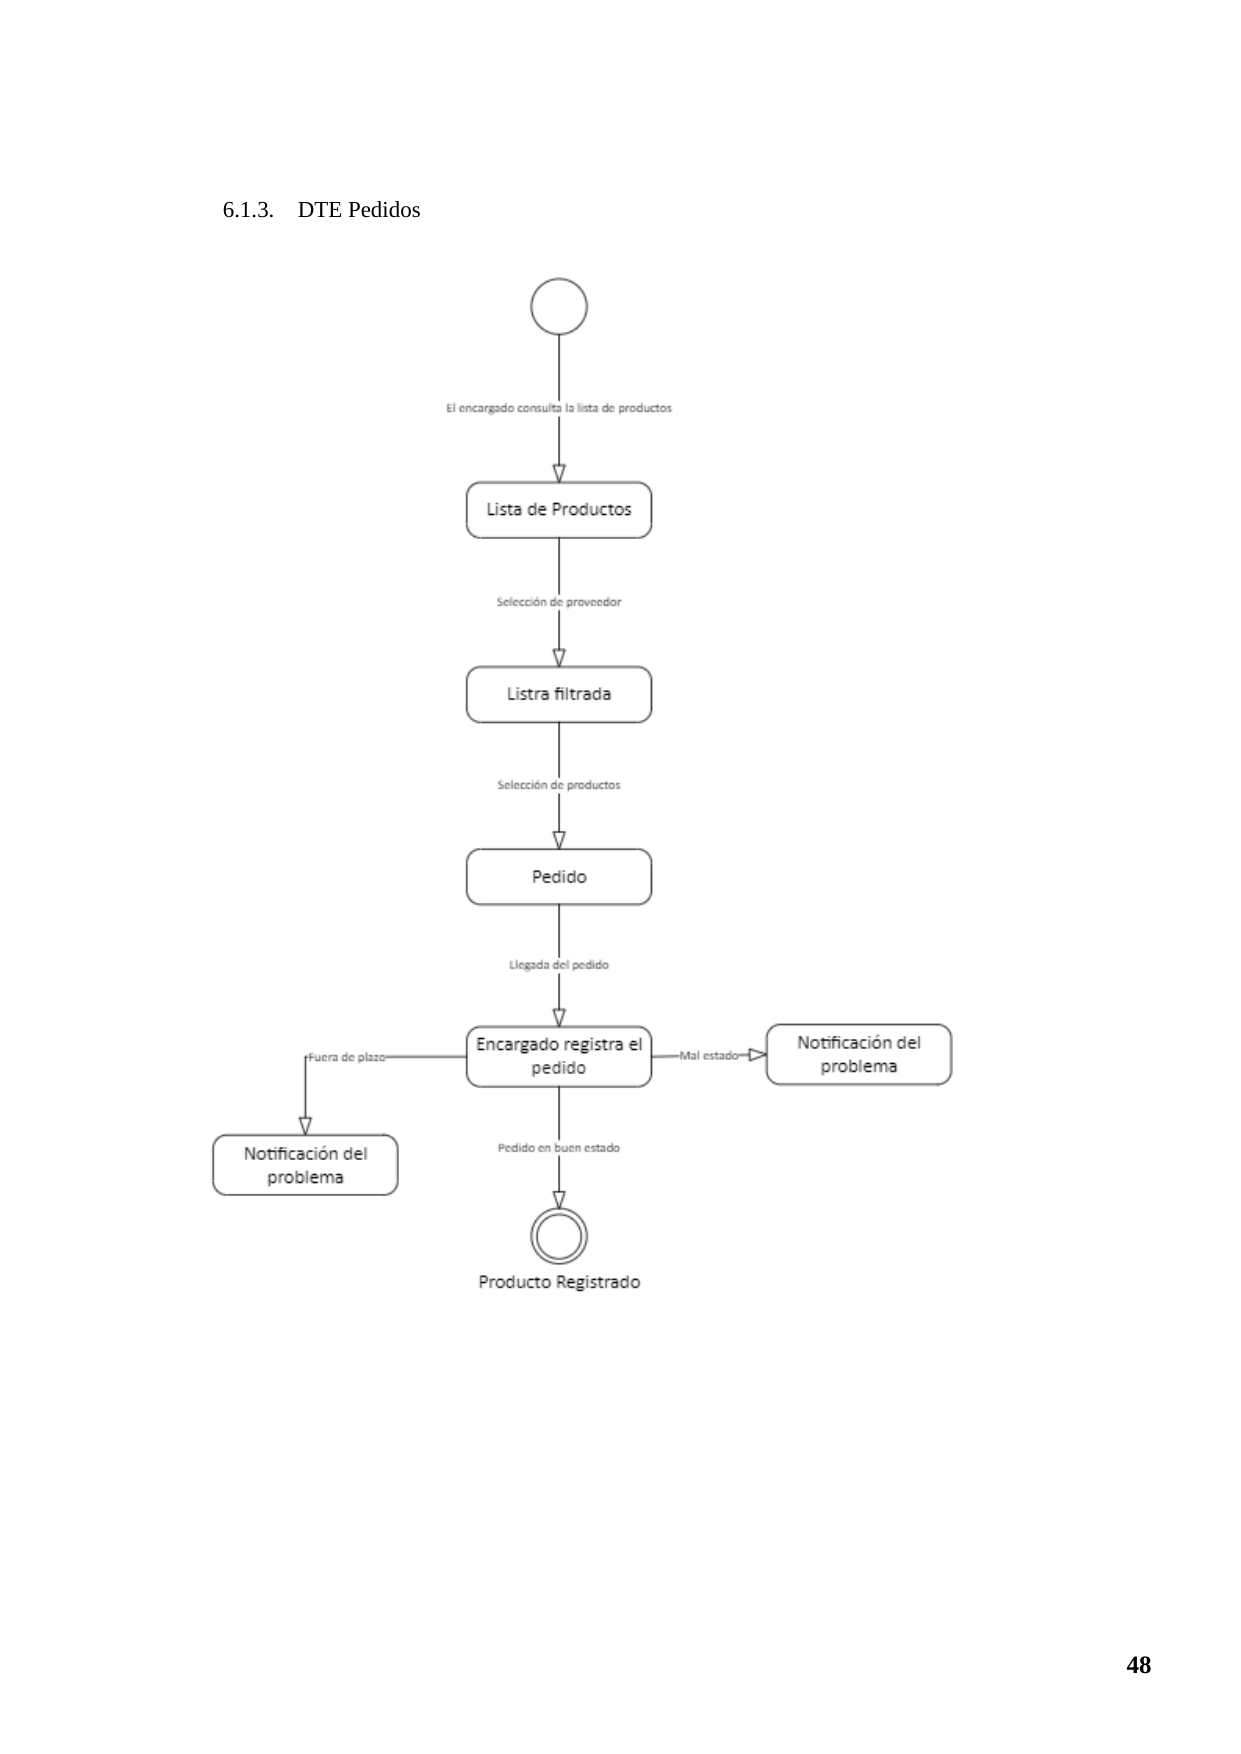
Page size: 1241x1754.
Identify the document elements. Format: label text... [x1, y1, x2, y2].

picture [147, 234, 1050, 1379]
list DTE Pedidos [223, 196, 1152, 222]
